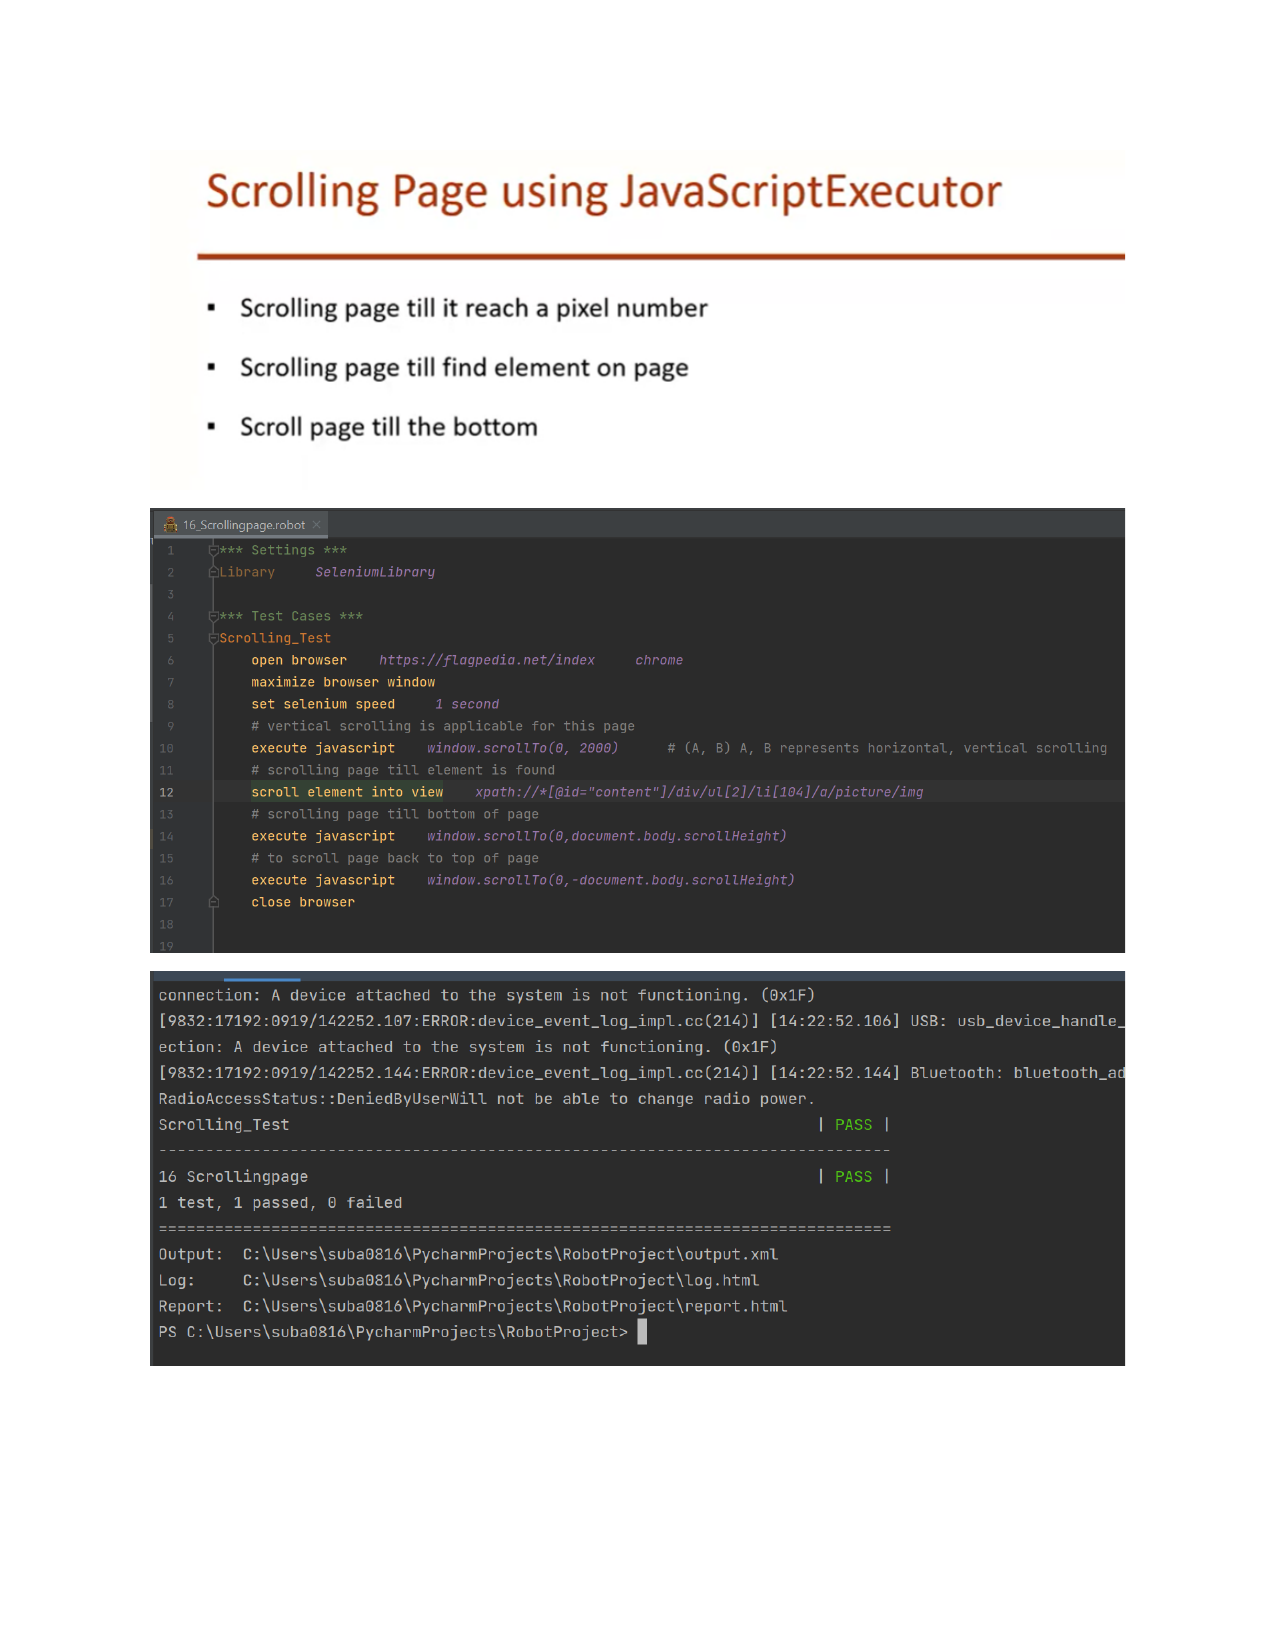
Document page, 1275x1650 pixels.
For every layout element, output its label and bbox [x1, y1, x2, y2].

picture [150, 971, 1125, 1366]
picture [150, 508, 1125, 953]
picture [150, 150, 1125, 490]
